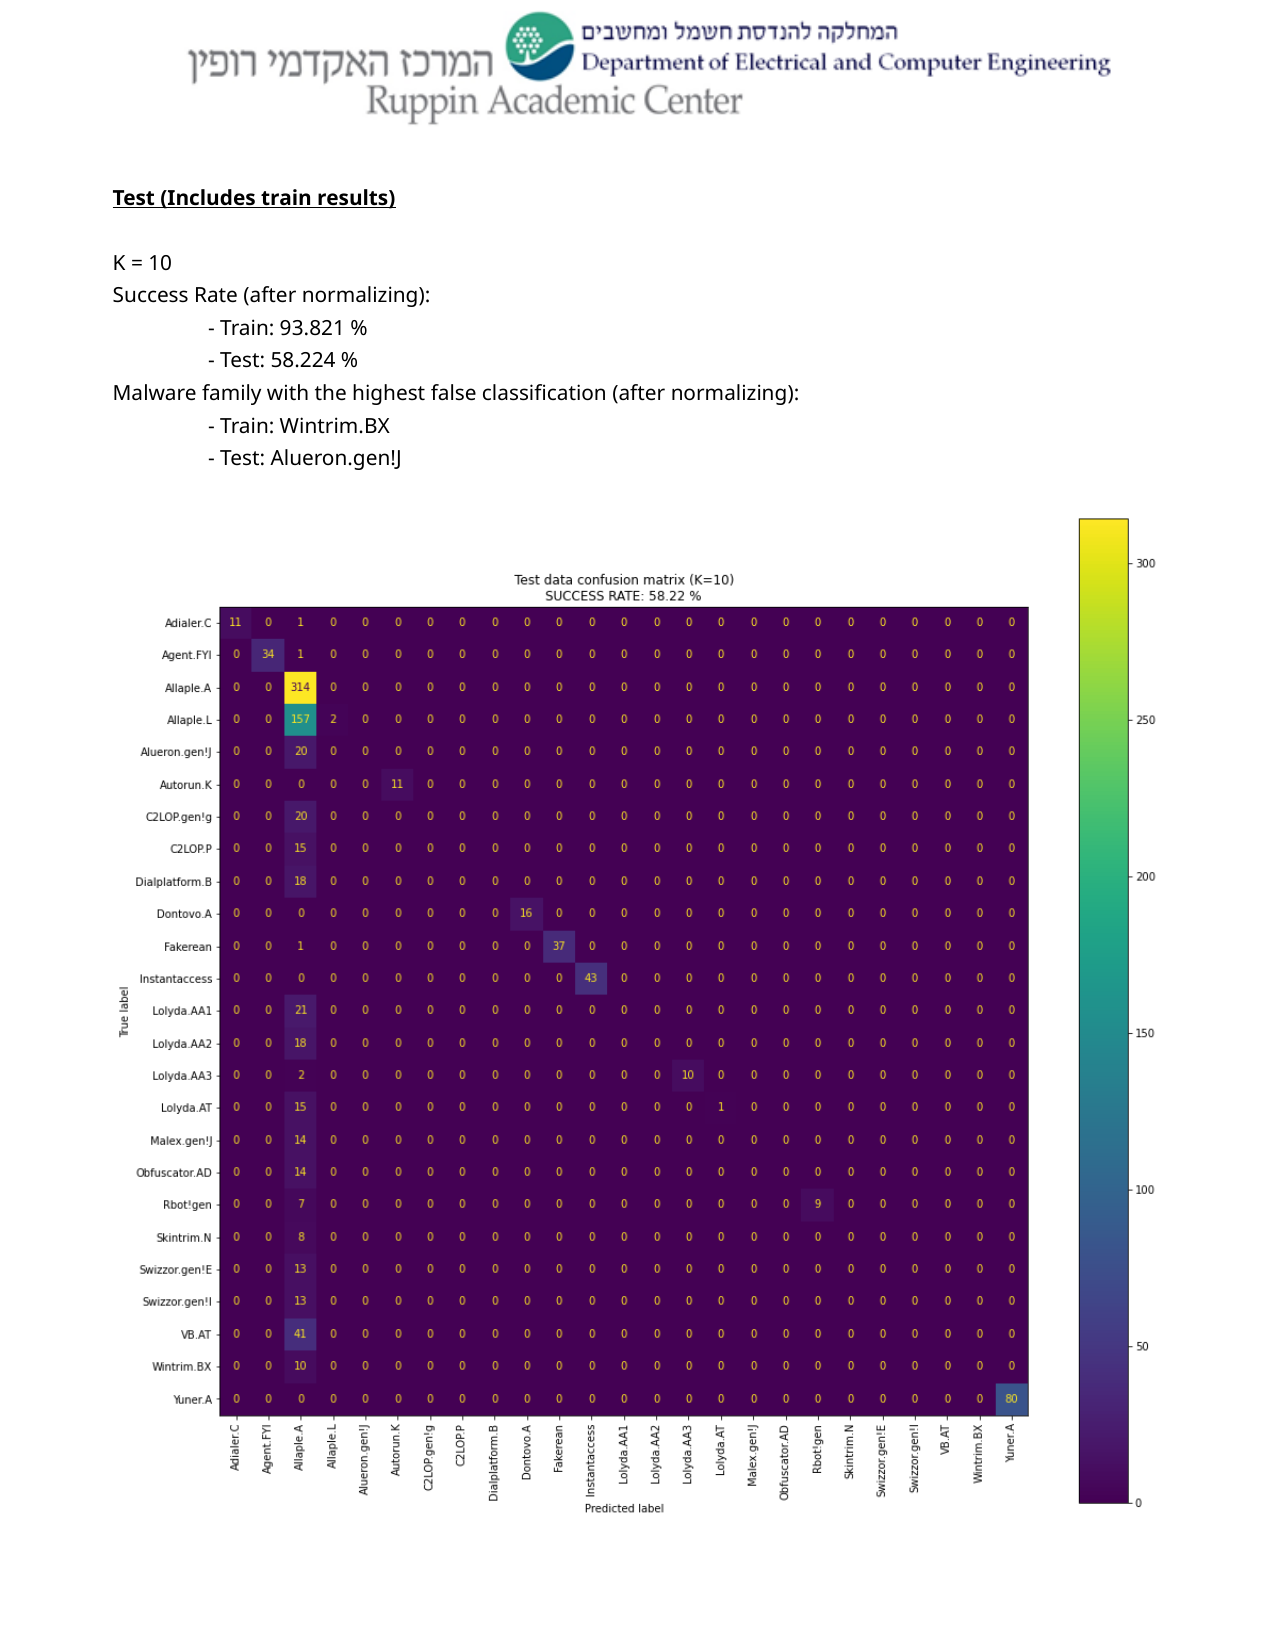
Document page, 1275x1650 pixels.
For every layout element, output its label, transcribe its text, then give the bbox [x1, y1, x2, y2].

text - Test: Alueron.gen!J [112, 443, 1162, 472]
text Success Rate (after normalizing): [112, 280, 1162, 309]
text Test (Includes train results) [112, 183, 1162, 211]
text K = 10 [112, 248, 1162, 276]
picture [150, 9, 1125, 128]
text - Train: Wintrim.BX [112, 411, 1162, 439]
picture [113, 512, 1163, 1522]
text - Test: 58.224 % [112, 346, 1162, 374]
text Malware family with the highest false classification (after normalizing): [112, 378, 1162, 407]
text - Train: 93.821 % [112, 313, 1162, 341]
